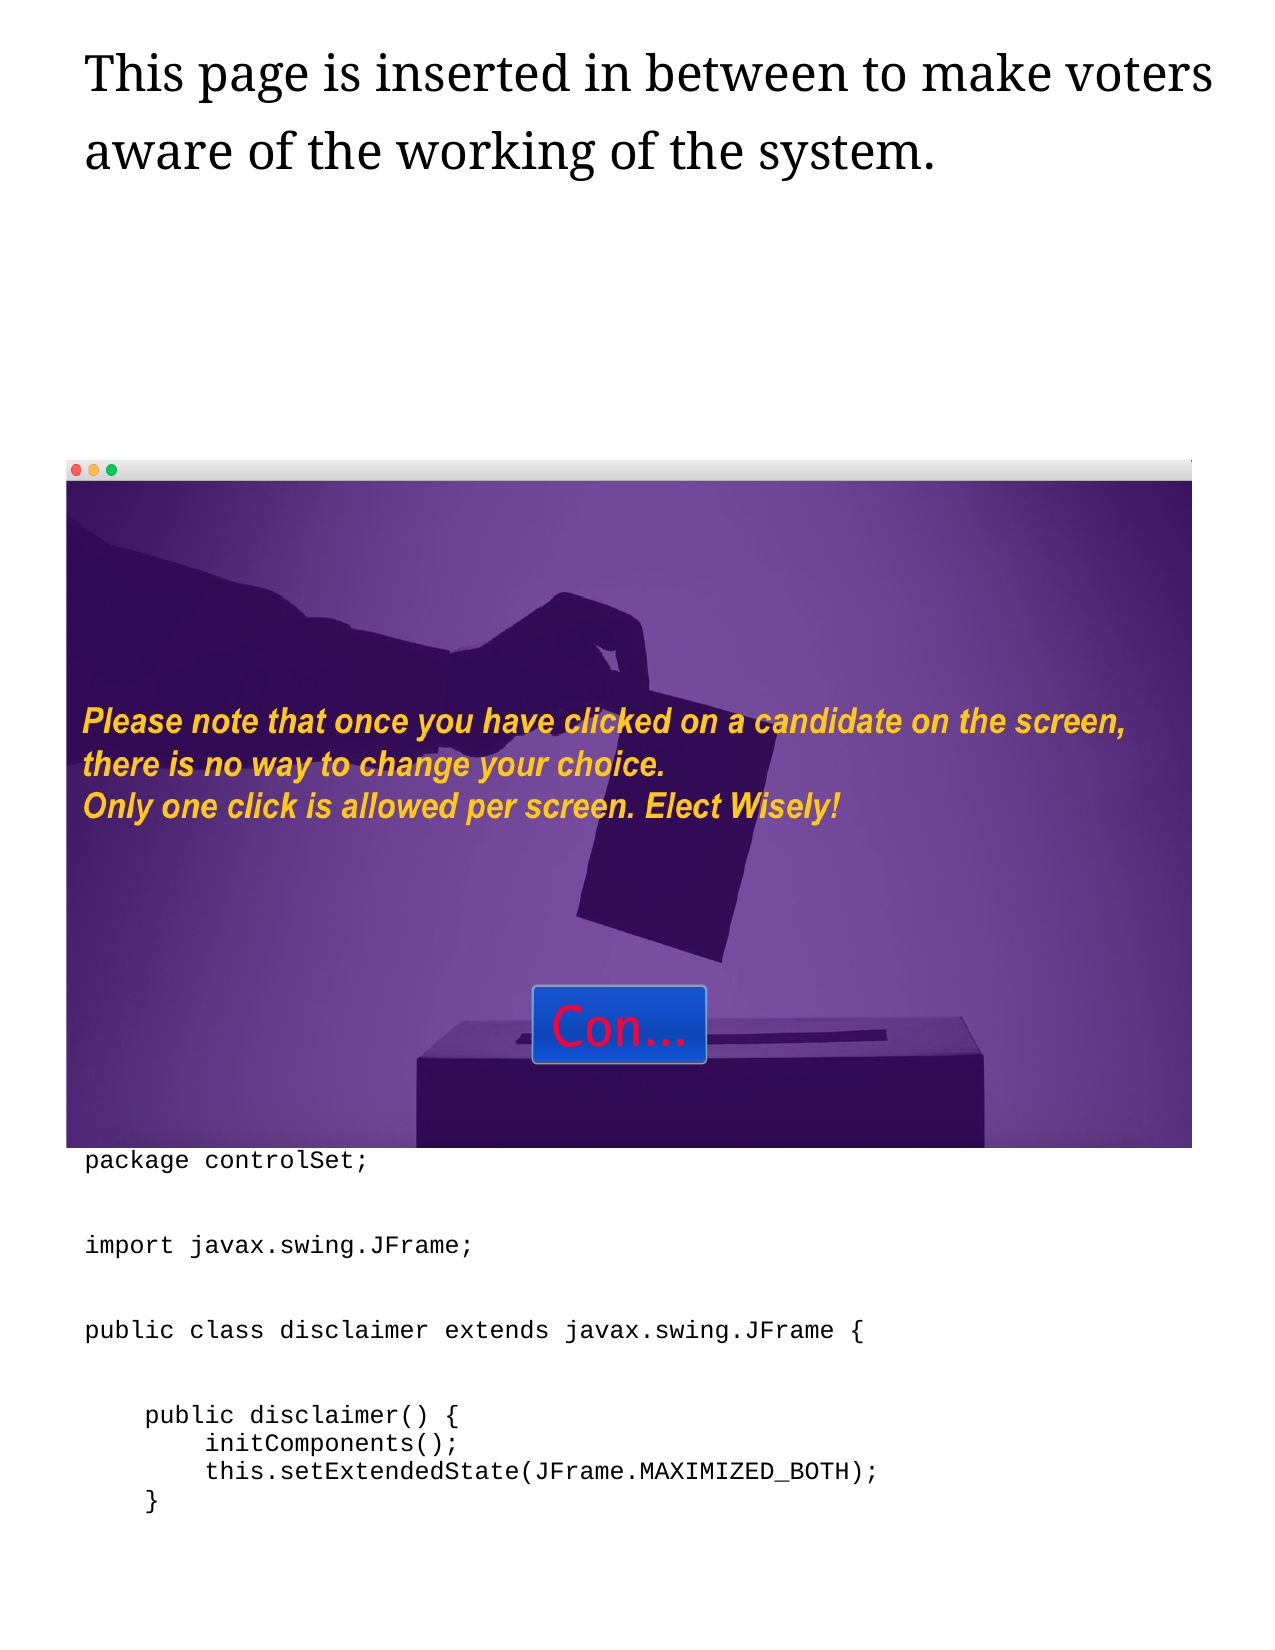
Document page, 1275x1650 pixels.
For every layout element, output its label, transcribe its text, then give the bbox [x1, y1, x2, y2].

text package controlSet; [84, 1009, 1237, 1204]
picture [66, 460, 1192, 1148]
text import javax.swing.JFrame; [84, 1232, 1237, 1261]
text } [84, 1487, 1237, 1543]
text this.setExtendedState(JFrame.MAXIMIZED_BOTH); [84, 1459, 1237, 1487]
text public disclaimer() { [84, 1402, 1237, 1431]
text initComponents(); [84, 1431, 1237, 1459]
text public class disclaimer extends javax.swing.JFrame { [84, 1317, 1237, 1346]
text This page is inserted in between to make voters aware of the working of the system. [84, 37, 1237, 184]
